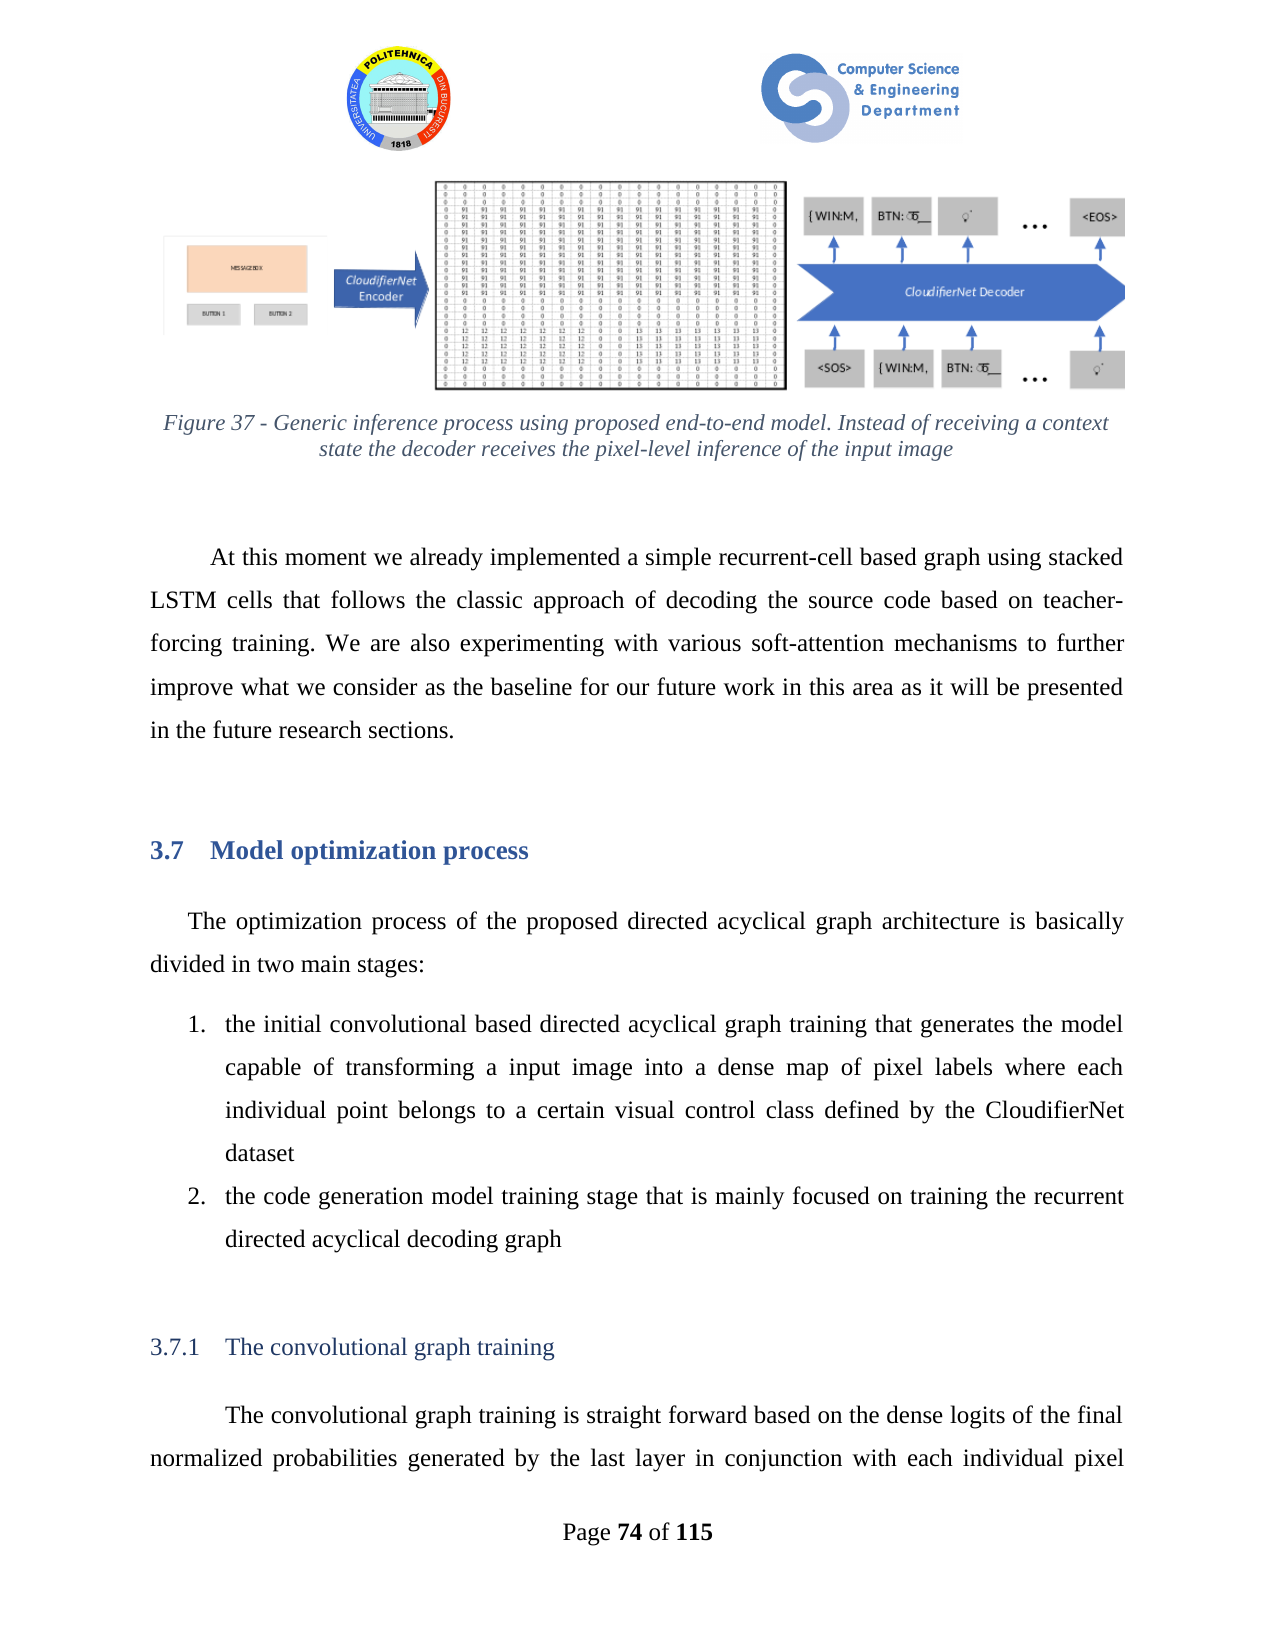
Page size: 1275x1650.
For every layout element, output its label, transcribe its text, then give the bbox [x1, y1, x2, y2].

subtitle The convolutional graph training [150, 1332, 1125, 1361]
list the initial convolutional based directed acyclical graph training that generates the model capable of transforming a input image into a dense map of pixel labels where each individual point belongs to a certain visual control class defined by the CloudifierNet dataset [187, 1009, 1125, 1167]
table_header Figure 37 - Generic inference process using proposed end-to-end model. Instead of receiving a context state the decoder receives the pixel-level inference of the input image [150, 179, 1125, 482]
list the code generation model training stage that is mainly focused on training the recurrent directed acyclical decoding graph [187, 1181, 1125, 1253]
picture [346, 46, 451, 151]
subtitle Model optimization process [150, 834, 1125, 866]
text At this moment we already implemented a simple recurrent-cell based graph using stacked LSTM cells that follows the classic approach of decoding the source code based on teacher-forcing training. We are also experimenting with various soft-attention mechanisms to further improve what we consider as the baseline for our future work in this area as it will be presented in the future research sections. [150, 542, 1125, 743]
text The optimization process of the proposed directed acyclical graph architecture is basically divided in two main stages: [150, 906, 1125, 978]
picture [760, 53, 963, 144]
